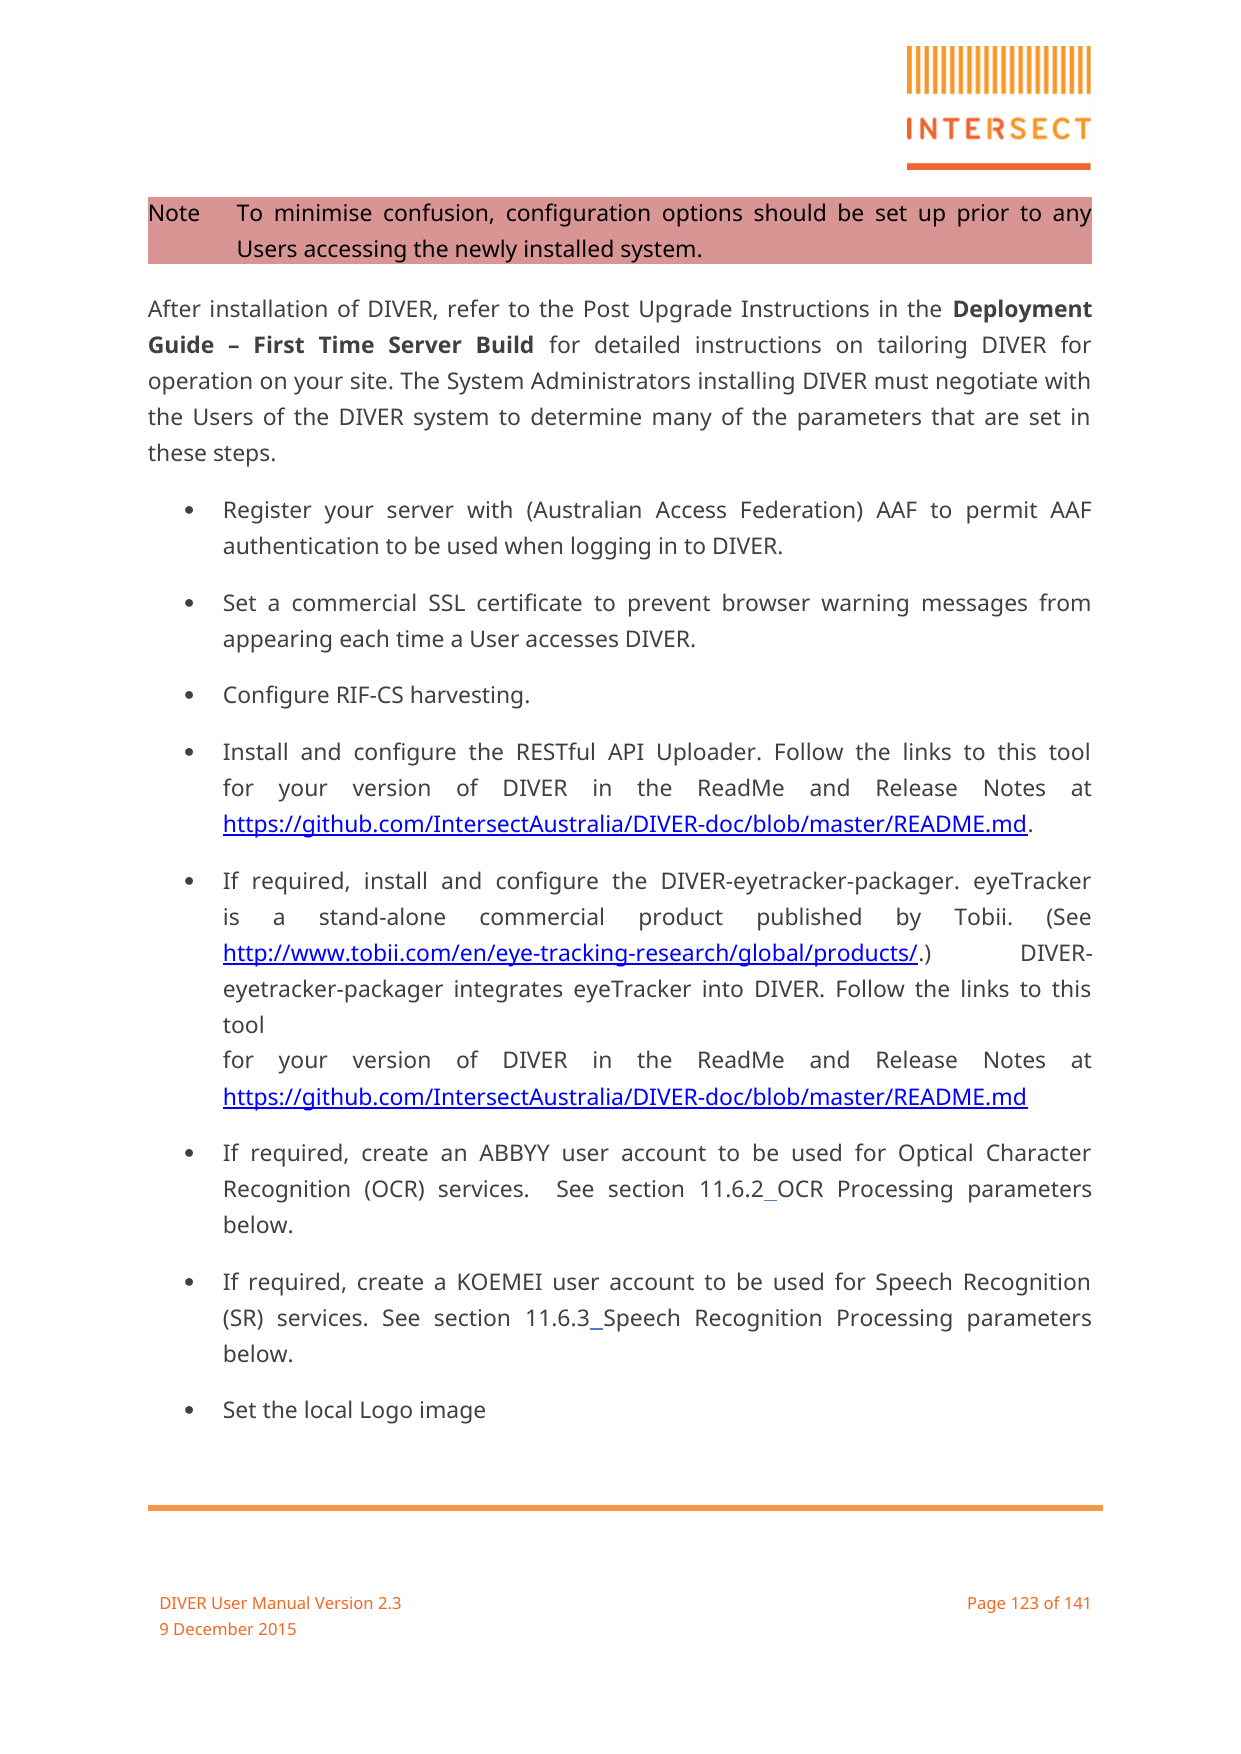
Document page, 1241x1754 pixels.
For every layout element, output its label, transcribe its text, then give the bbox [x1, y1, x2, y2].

text After installation of DIVER, refer to the Post Upgrade Instructions in the Deployment Guide – First Time Server Build for detailed instructions on tailoring DIVER for operation on your site. The System Administrators installing DIVER must negotiate with the Users of the DIVER system to determine many of the parameters that are set in these steps. [148, 293, 1092, 468]
list Set a commercial SSL certificate to prevent browser warning messages from appearing each time a User accesses DIVER. [185, 587, 1092, 654]
list Register your server with (Australian Access Federation) AAF to permit AAF authentication to be used when logging in to DIVER. [185, 494, 1092, 561]
list Set the local Logo image [185, 1394, 1092, 1426]
list If required, create an ABBYY user account to be used for Optical Character Recognition (OCR) services. See section 11.6.2 OCR Processing parameters below. [185, 1137, 1092, 1240]
picture [905, 44, 1093, 172]
list Install and configure the RESTful API Uploader. Follow the links to this tool for your version of DIVER in the ReadMe and Release Notes at https://github.com/IntersectAustralia/DIVER-doc/blob/master/README.md. [185, 736, 1092, 839]
list If required, install and configure the DIVER-eyetracker-packager. eyeTracker is a stand-alone commercial product published by Tobii. (See http://www.tobii.com/en/eye-tracking-research/global/products/.) DIVER-eyetracker-packager integrates eyeTracker into DIVER. Follow the links to this tool for your version of DIVER in the ReadMe and Release Notes at https://github.com/IntersectAustralia/DIVER-doc/blob/master/README.md [185, 865, 1092, 1112]
text Note To minimise confusion, configuration options should be set up prior to any Users accessing the newly installed system. [148, 197, 1092, 264]
list If required, create a KOEMEI user account to be used for Speech Recognition (SR) services. See section 11.6.3 Speech Recognition Processing parameters below. [185, 1266, 1092, 1369]
list Configure RIF-CS harvesting. [185, 679, 1092, 711]
